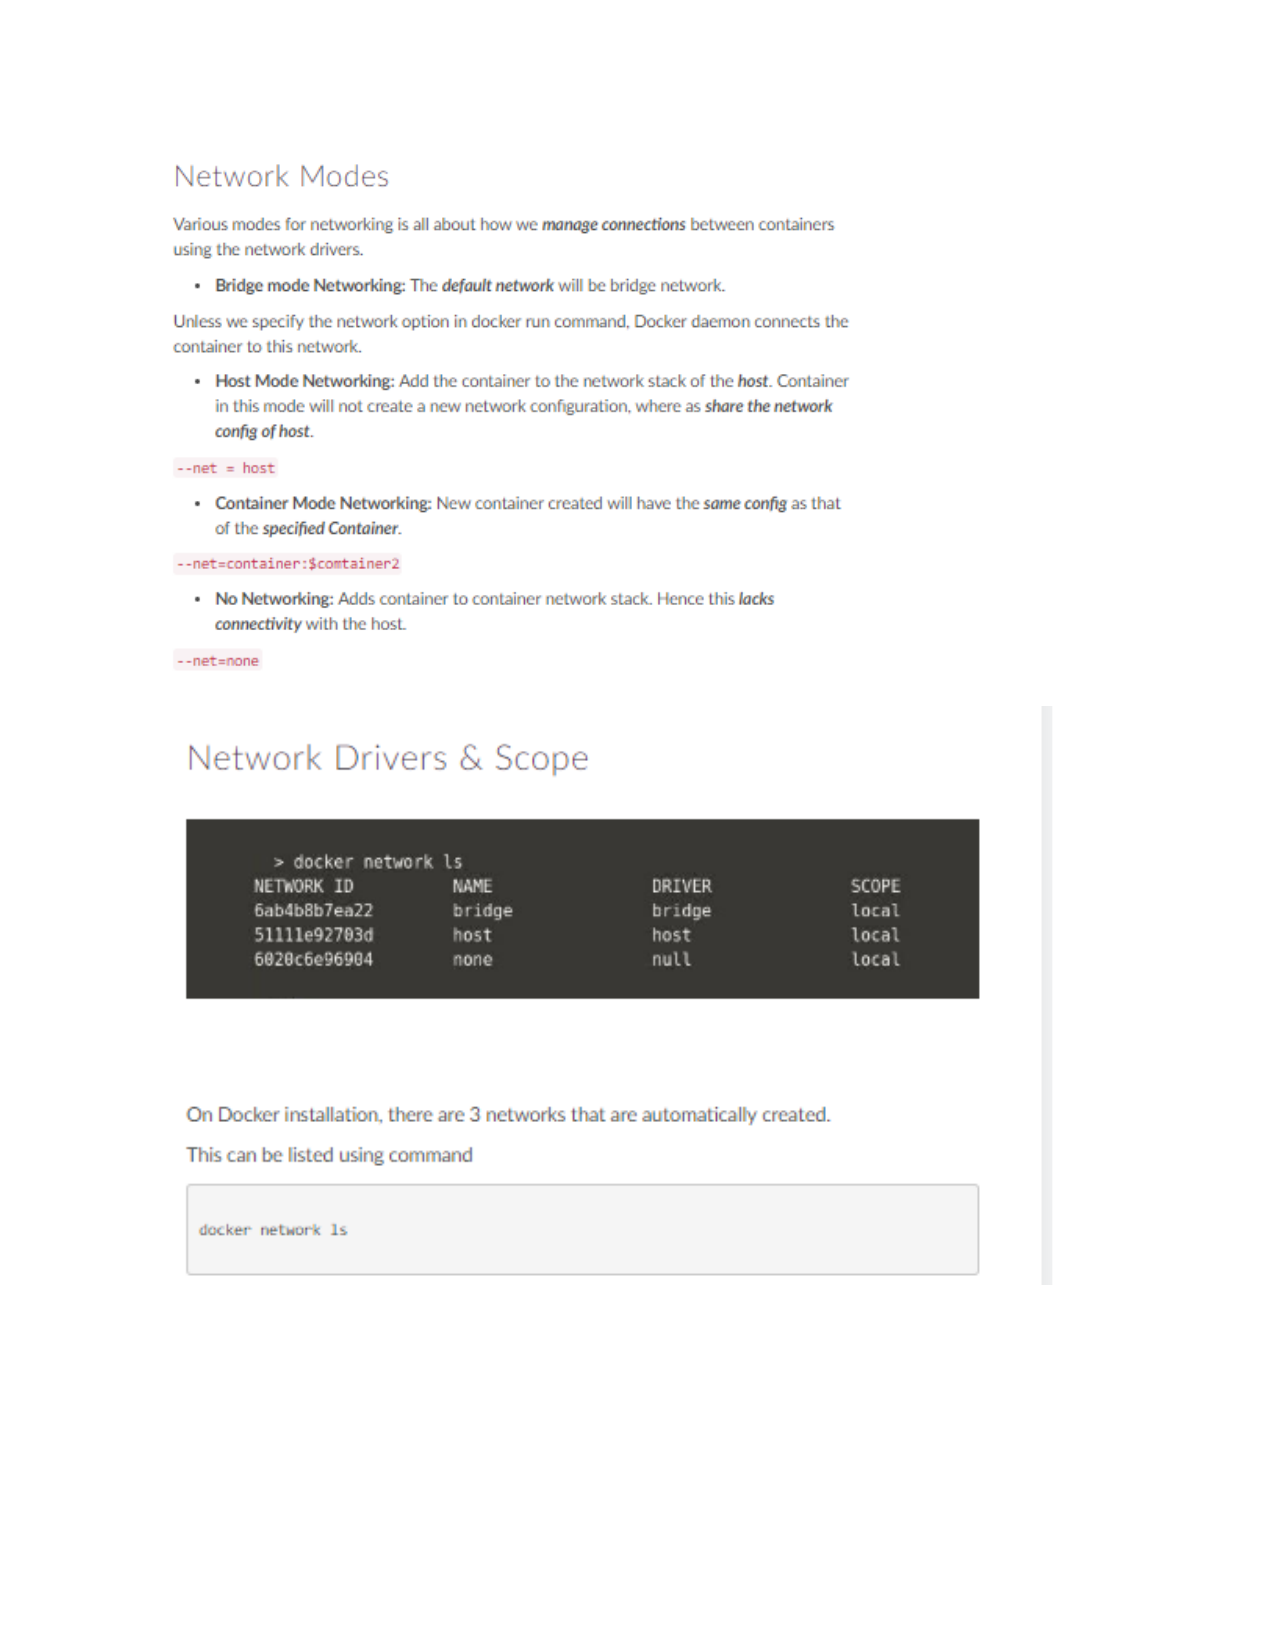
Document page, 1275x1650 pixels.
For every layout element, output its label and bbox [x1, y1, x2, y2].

picture [150, 706, 1053, 1285]
picture [150, 150, 901, 688]
